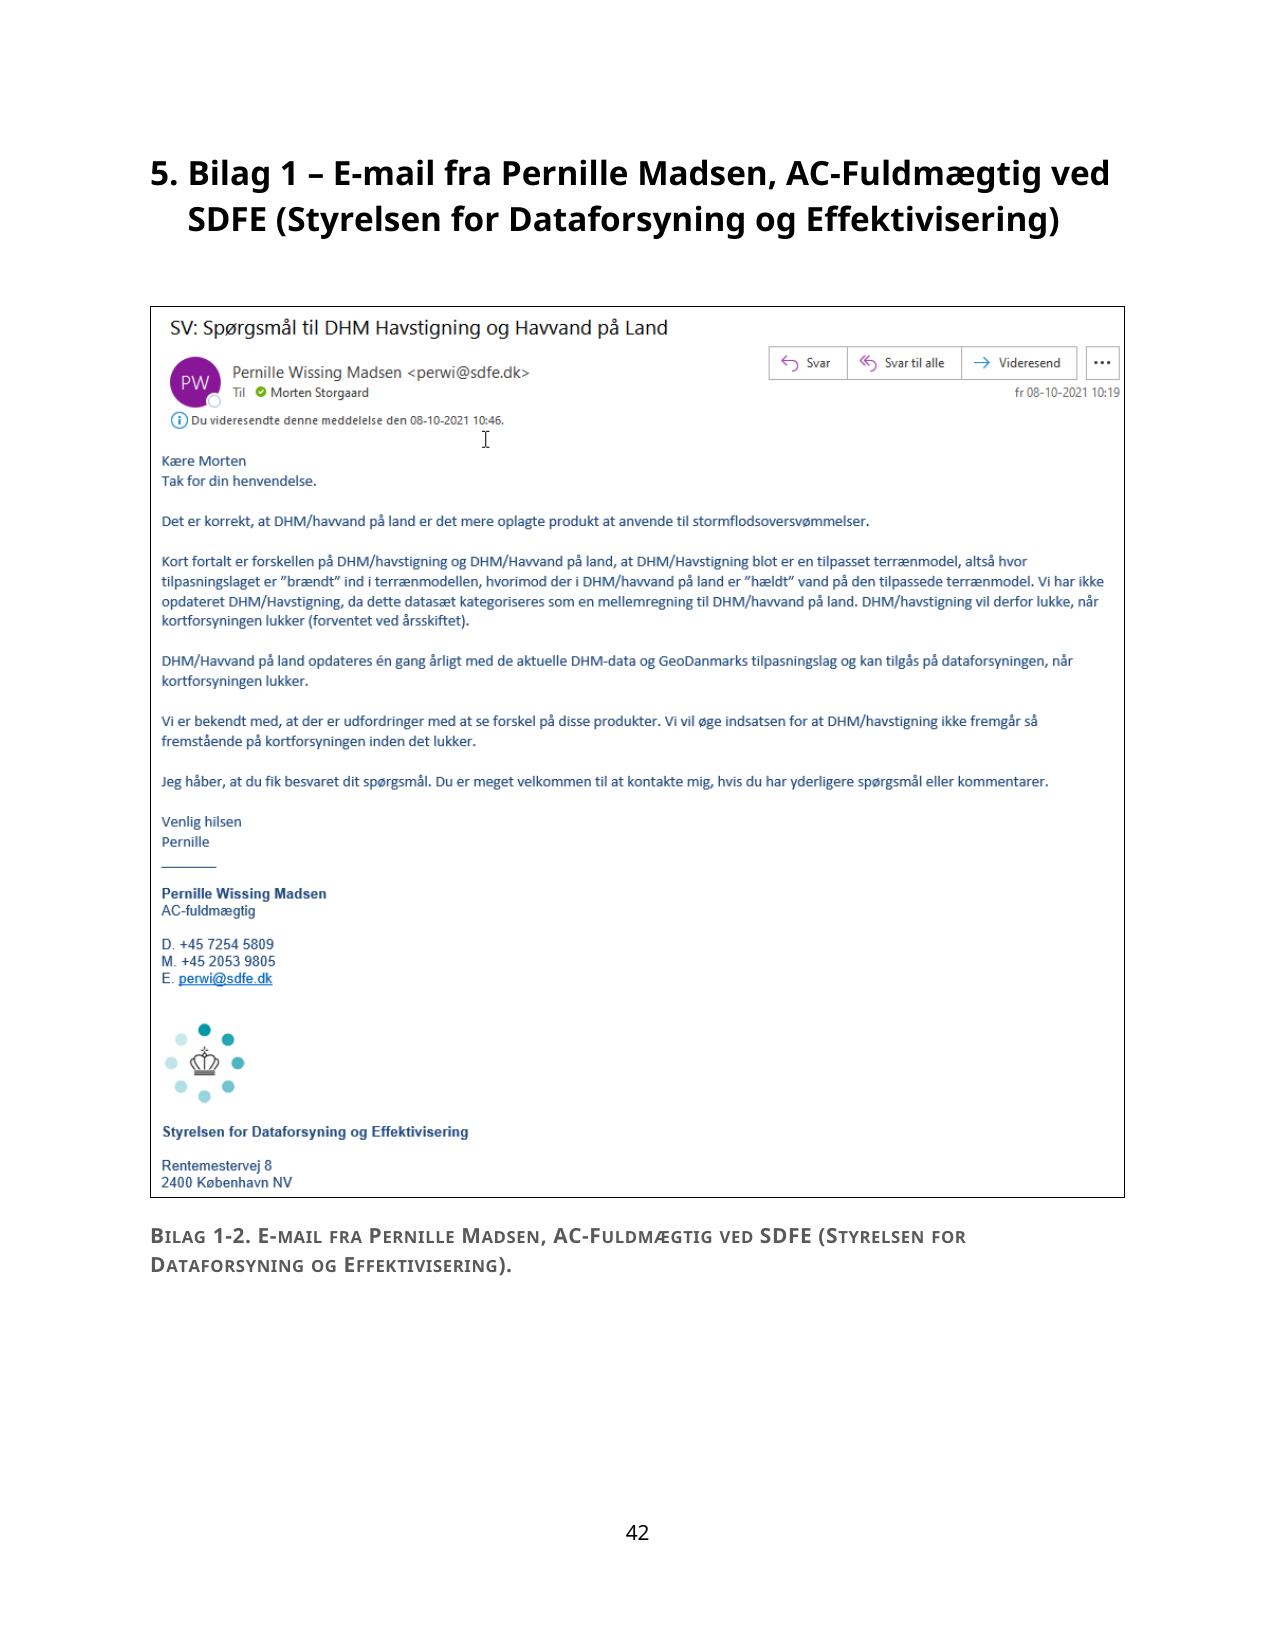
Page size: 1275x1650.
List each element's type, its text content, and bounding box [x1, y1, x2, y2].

subtitle Bilag 1 – E-mail fra Pernille Madsen, AC-Fuldmægtig ved SDFE (Styrelsen for Dataforsyning og Effektivisering) [150, 150, 1125, 241]
text Bilag 1-2. E-mail fra Pernille Madsen, AC-Fuldmægtig ved SDFE (Styrelsen for Dataforsyning og Effektivisering). [150, 1222, 1125, 1278]
picture [151, 307, 1124, 1197]
